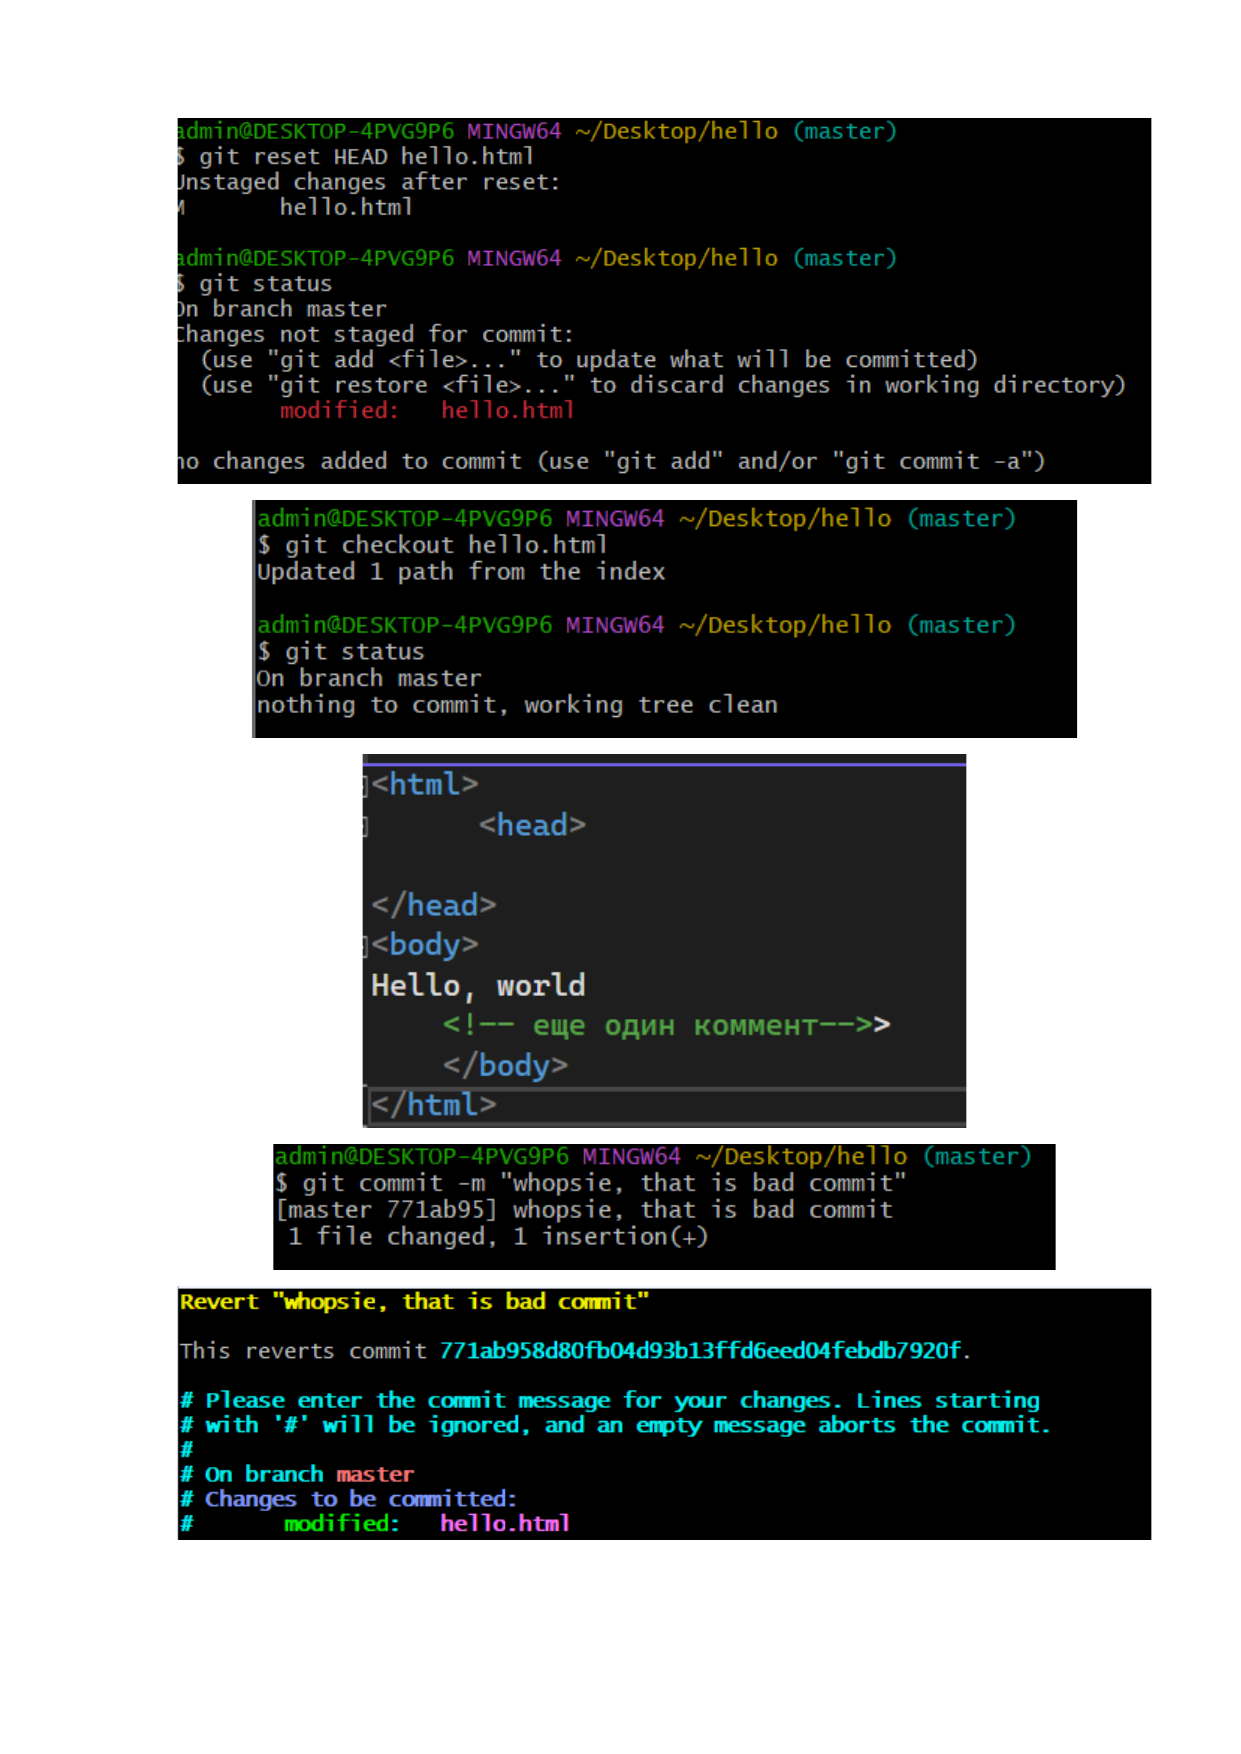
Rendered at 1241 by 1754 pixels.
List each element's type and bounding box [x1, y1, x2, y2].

picture [251, 500, 1078, 738]
picture [273, 1144, 1056, 1270]
picture [362, 754, 967, 1128]
picture [177, 118, 1152, 484]
picture [177, 1286, 1152, 1540]
